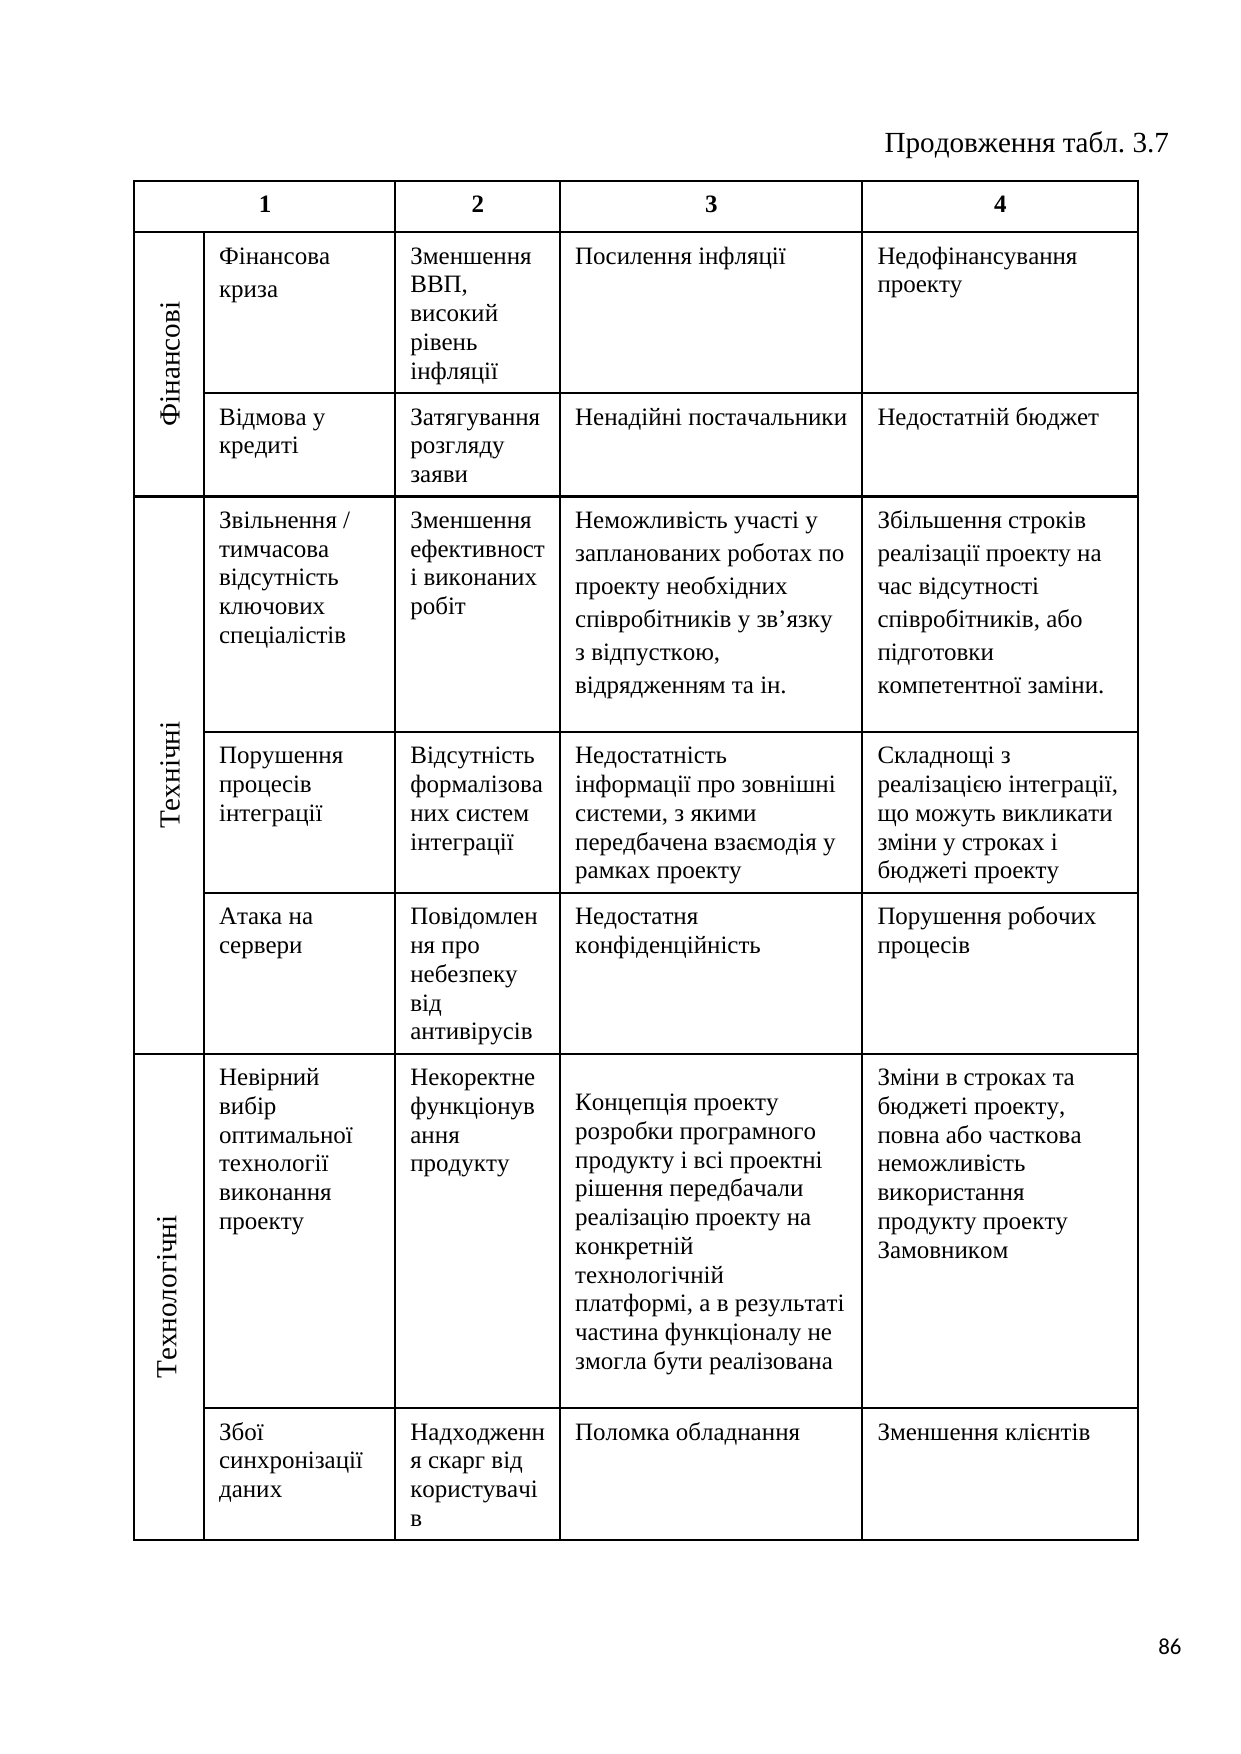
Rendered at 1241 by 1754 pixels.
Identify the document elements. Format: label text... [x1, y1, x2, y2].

table_cell Недостатність інформації про зовнішні системи, з якими передбачена взаємодія у рамках проекту [561, 733, 861, 892]
table_cell Порушення робочих процесів [863, 894, 1137, 1053]
table_cell Технічні [135, 498, 203, 1053]
table_cell Неможливість участі у запланованих роботах по проекту необхідних співробітників у зв’язку з відпусткою, відрядженням та ін. [561, 498, 861, 731]
table_cell Зменшення ефективності виконаних робіт [396, 498, 559, 731]
table_cell Зменшення ВВП, високий рівень інфляції [396, 233, 559, 392]
table_cell Затягування розгляду заяви [396, 394, 559, 495]
table_header 3 [561, 182, 861, 231]
table_cell Некоректне функціонування продукту [396, 1055, 559, 1407]
table_cell Надходження скарг від користувачів [396, 1409, 559, 1539]
table_cell Повідомлення про небезпеку від антивірусів [396, 894, 559, 1053]
table_header 4 [863, 182, 1137, 231]
table_header 2 [396, 182, 559, 231]
table_cell Ненадійні постачальники [561, 394, 861, 495]
table_cell Складнощі з реалізацією інтеграції, що можуть викликати зміни у строках і бюджеті проекту [863, 733, 1137, 892]
table_cell Посилення інфляції [561, 233, 861, 392]
table_cell Технологічні [135, 1055, 203, 1539]
table_header 1 [135, 182, 394, 231]
table_cell Відмова у кредиті [205, 394, 394, 495]
table_cell Недостатній бюджет [863, 394, 1137, 495]
table_cell Порушення процесів інтеграції [205, 733, 394, 892]
table_cell Поломка обладнання [561, 1409, 861, 1539]
table_cell Фінансові [135, 233, 203, 495]
table_cell Відсутність формалізованих систем інтеграції [396, 733, 559, 892]
table_cell Збої синхронізації даних [205, 1409, 394, 1539]
table_cell Зміни в строках та бюджеті проекту, повна або часткова неможливість використання продукту проекту Замовником [863, 1055, 1137, 1407]
table_cell Невірний вибір оптимальної технології виконання проекту [205, 1055, 394, 1407]
table_cell Недостатня конфіденційність [561, 894, 861, 1053]
table_cell Фінансова криза [205, 233, 394, 392]
table_cell Зменшення клієнтів [863, 1409, 1137, 1539]
table_cell Звільнення / тимчасова відсутність ключових спеціалістів [205, 498, 394, 731]
table_cell Недофінансування проекту [863, 233, 1137, 392]
table_cell Концепція проекту розробки програмного продукту і всі проектні рішення передбачали реалізацію проекту на конкретній технологічній платформі, а в результаті частина функціоналу не змогла бути реалізована [561, 1055, 861, 1407]
table_cell Збільшення строків реалізації проекту на час відсутності співробітників, або підготовки компетентної заміни. [863, 498, 1137, 731]
table_cell Атака на сервери [205, 894, 394, 1053]
text Продовження табл. 3.7 [177, 125, 1169, 159]
